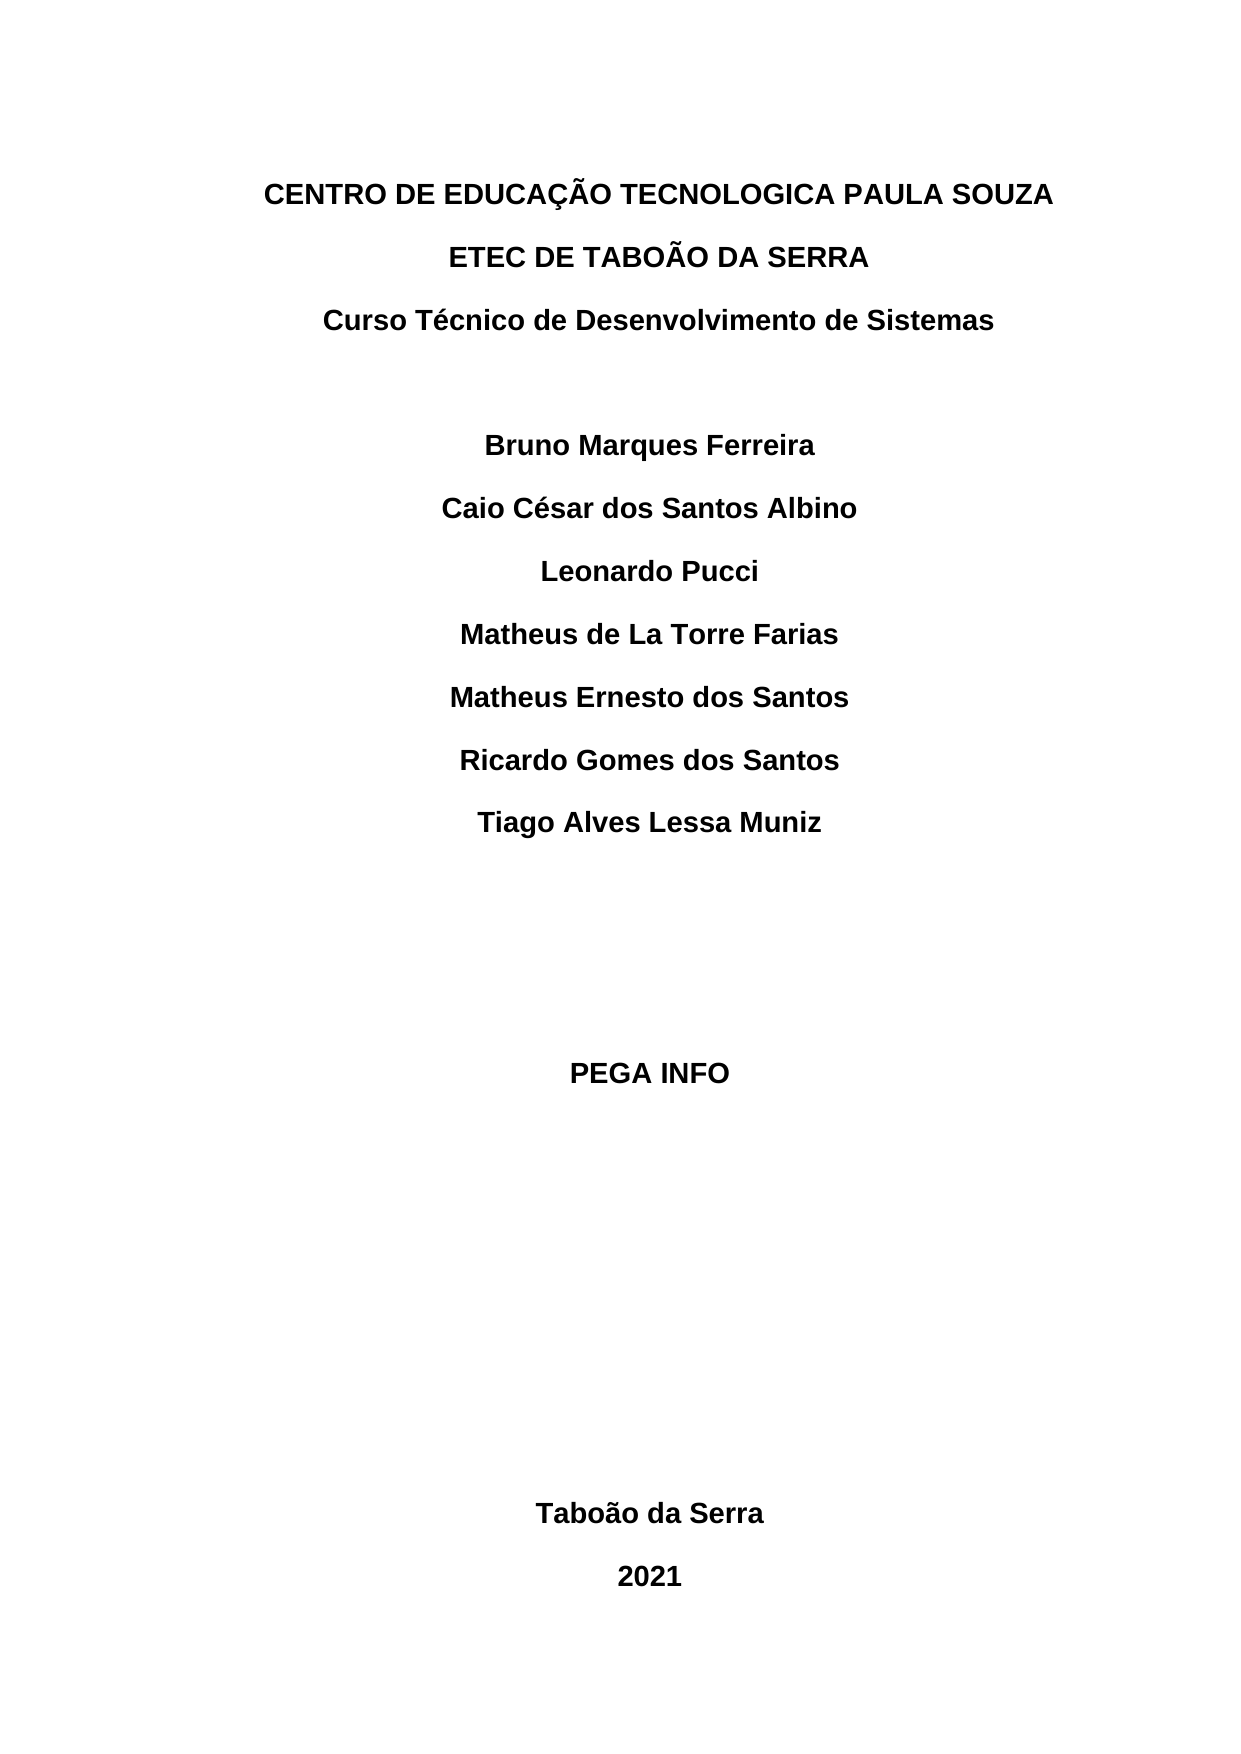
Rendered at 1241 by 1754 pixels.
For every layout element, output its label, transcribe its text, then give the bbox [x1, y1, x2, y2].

text Bruno Marques Ferreira [177, 428, 1122, 462]
text Matheus de La Torre Farias [177, 617, 1122, 650]
text PEGA INFO [177, 1057, 1122, 1090]
text Caio César dos Santos Albino [177, 491, 1122, 525]
text CENTRO DE EDUCAÇÃO TECNOLOGICA PAULA SOUZA [196, 177, 1122, 211]
text ETEC DE TABOÃO DA SERRA [196, 240, 1122, 273]
text Matheus Ernesto dos Santos [177, 680, 1122, 713]
text Leonardo Pucci [177, 554, 1122, 588]
text Curso Técnico de Desenvolvimento de Sistemas [196, 303, 1122, 336]
text Ricardo Gomes dos Santos [177, 742, 1122, 776]
text Tiago Alves Lessa Muniz [177, 805, 1122, 839]
text 2021 [177, 1559, 1122, 1593]
text Taboão da Serra [177, 1496, 1122, 1530]
